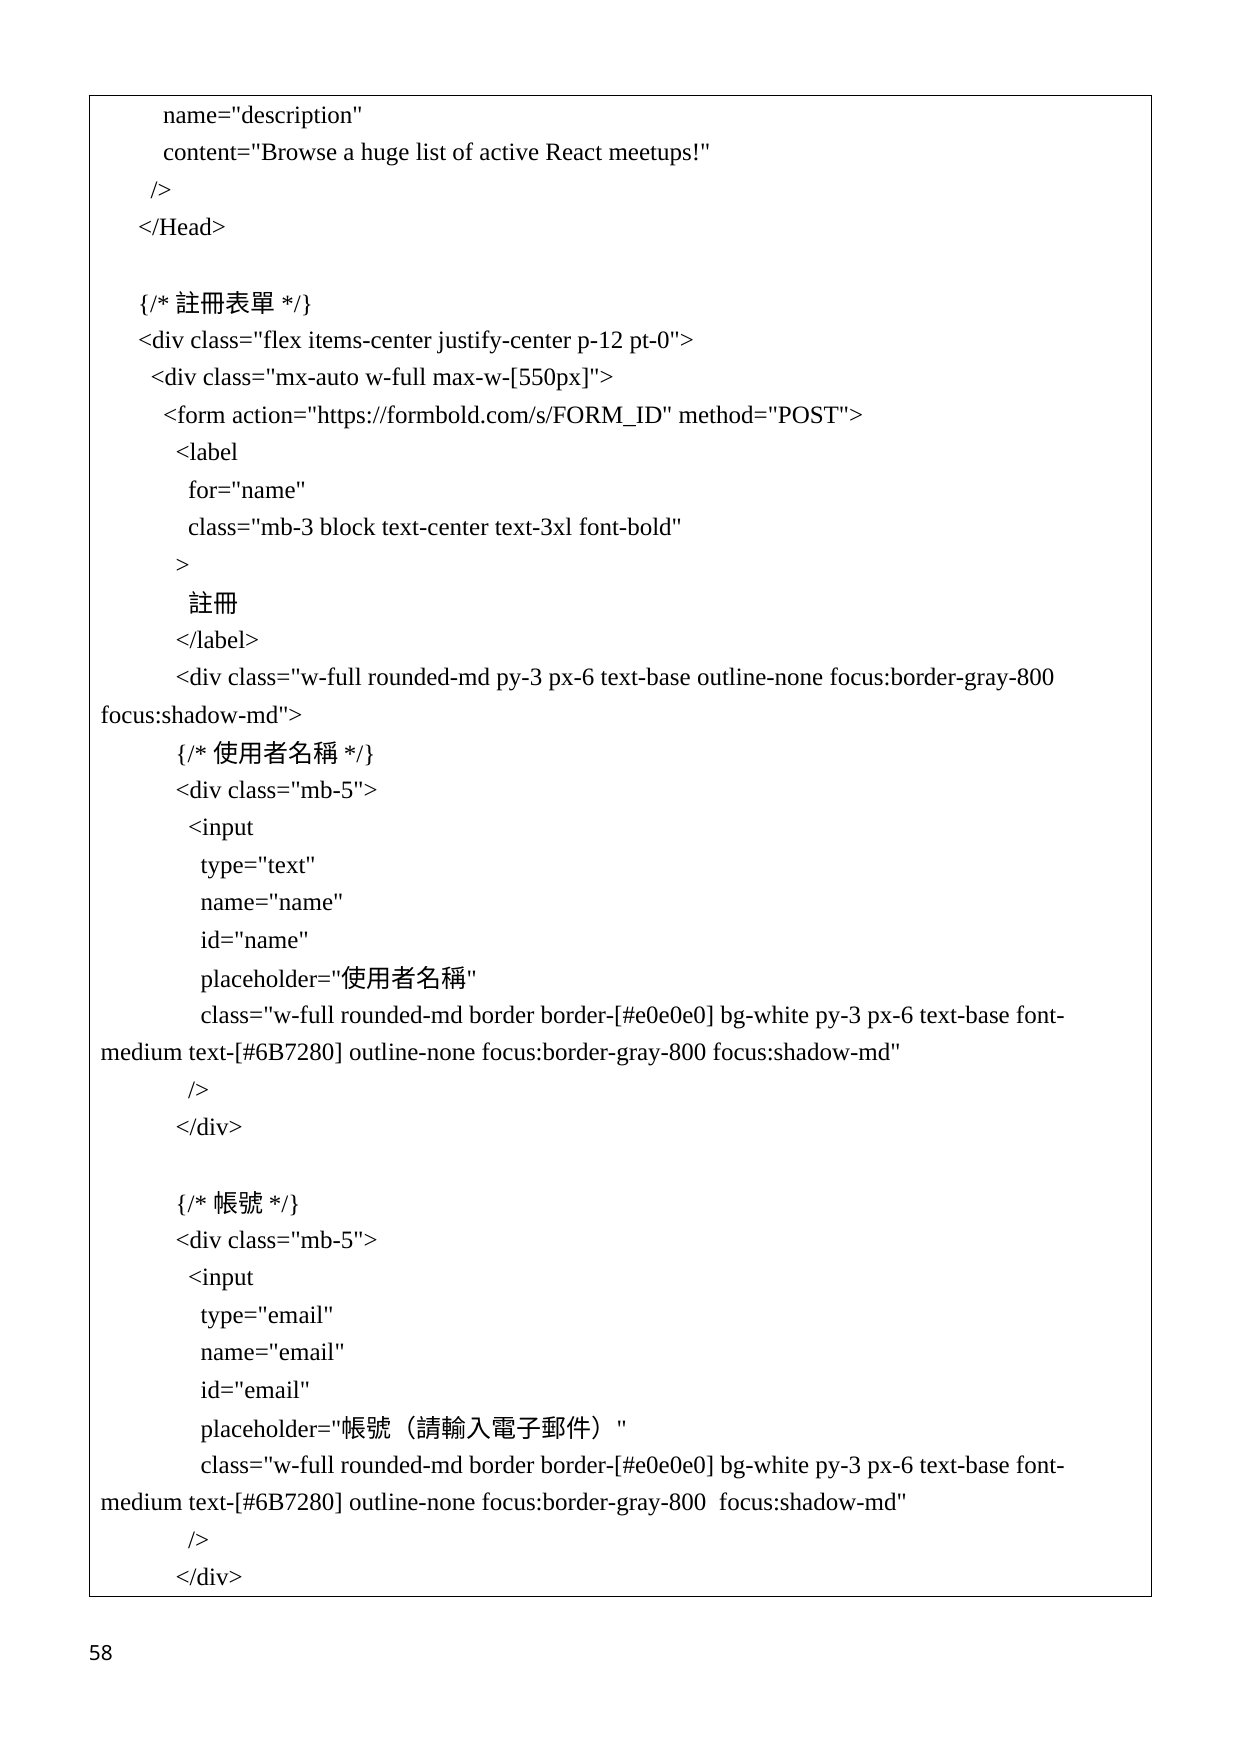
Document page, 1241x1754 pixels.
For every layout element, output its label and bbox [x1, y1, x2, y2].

table_cell [90, 96, 1151, 1596]
